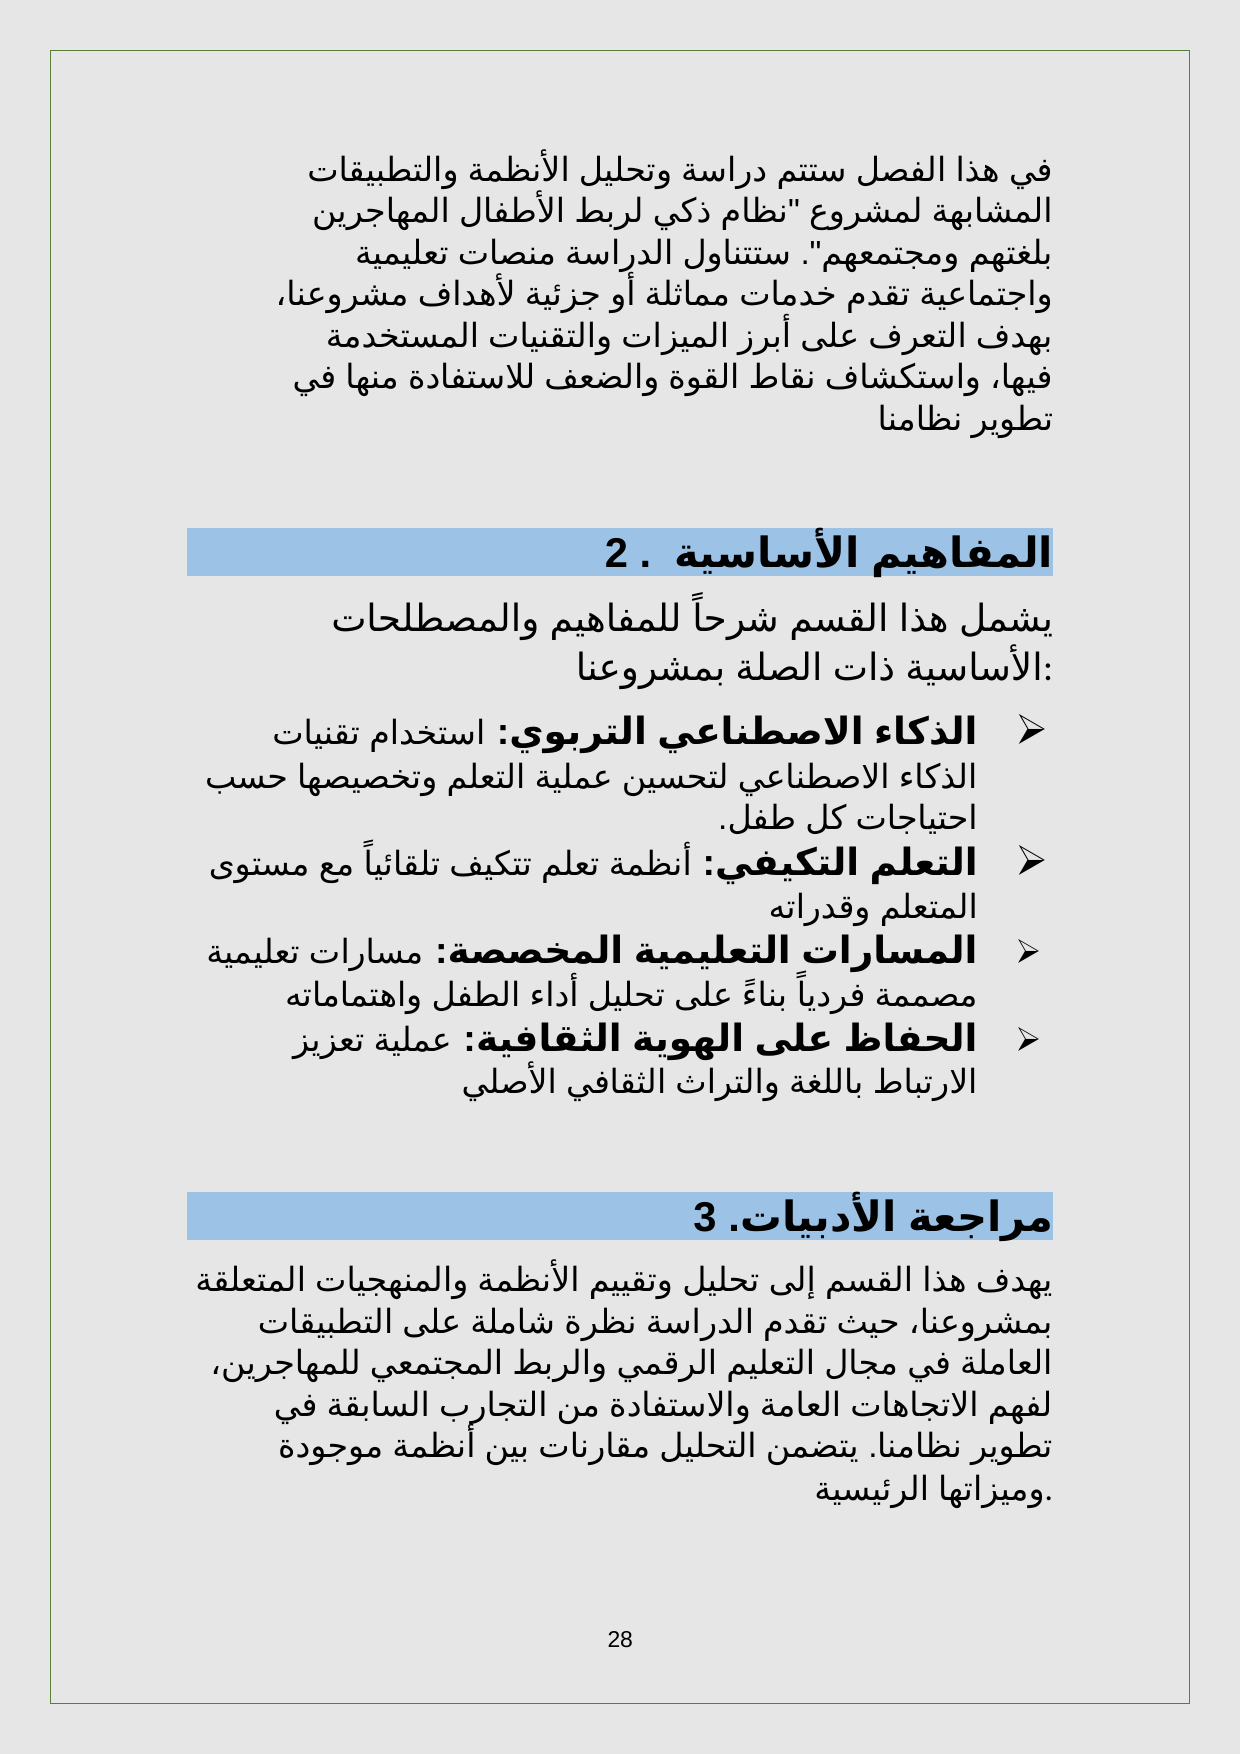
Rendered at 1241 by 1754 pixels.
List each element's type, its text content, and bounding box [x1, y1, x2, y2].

text مراجعة الأدبيات. 3 [187, 1192, 1053, 1240]
list التعلم التكيفي: أنظمة تعلم تتكيف تلقائياً مع مستوى المتعلم وقدراته [187, 840, 1015, 926]
text يشمل هذا القسم شرحاً للمفاهيم والمصطلحات الأساسية ذات الصلة بمشروعنا: [187, 597, 1053, 689]
list المسارات التعليمية المخصصة: مسارات تعليمية مصممة فردياً بناءً على تحليل أداء الطفل واهتماماته [187, 928, 1015, 1013]
text في هذا الفصل ستتم دراسة وتحليل الأنظمة والتطبيقات المشابهة لمشروع "نظام ذكي لربط الأطفال المهاجرين بلغتهم ومجتمعهم". ستتناول الدراسة منصات تعليمية واجتماعية تقدم خدمات مماثلة أو جزئية لأهداف مشروعنا، بهدف التعرف على أبرز الميزات والتقنيات المستخدمة فيها، واستكشاف نقاط القوة والضعف للاستفادة منها في تطوير نظامنا [262, 150, 1053, 437]
list الحفاظ على الهوية الثقافية: عملية تعزيز الارتباط باللغة والتراث الثقافي الأصلي [187, 1016, 1015, 1101]
text المفاهيم الأساسية . 2 [187, 528, 1053, 576]
list الذكاء الاصطناعي التربوي: استخدام تقنيات الذكاء الاصطناعي لتحسين عملية التعلم وتخصيصها حسب احتياجات كل طفل. [187, 709, 1015, 837]
text يهدف هذا القسم إلى تحليل وتقييم الأنظمة والمنهجيات المتعلقة بمشروعنا، حيث تقدم الدراسة نظرة شاملة على التطبيقات العاملة في مجال التعليم الرقمي والربط المجتمعي للمهاجرين، لفهم الاتجاهات العامة والاستفادة من التجارب السابقة في تطوير نظامنا. يتضمن التحليل مقارنات بين أنظمة موجودة وميزاتها الرئيسية. [187, 1260, 1053, 1508]
